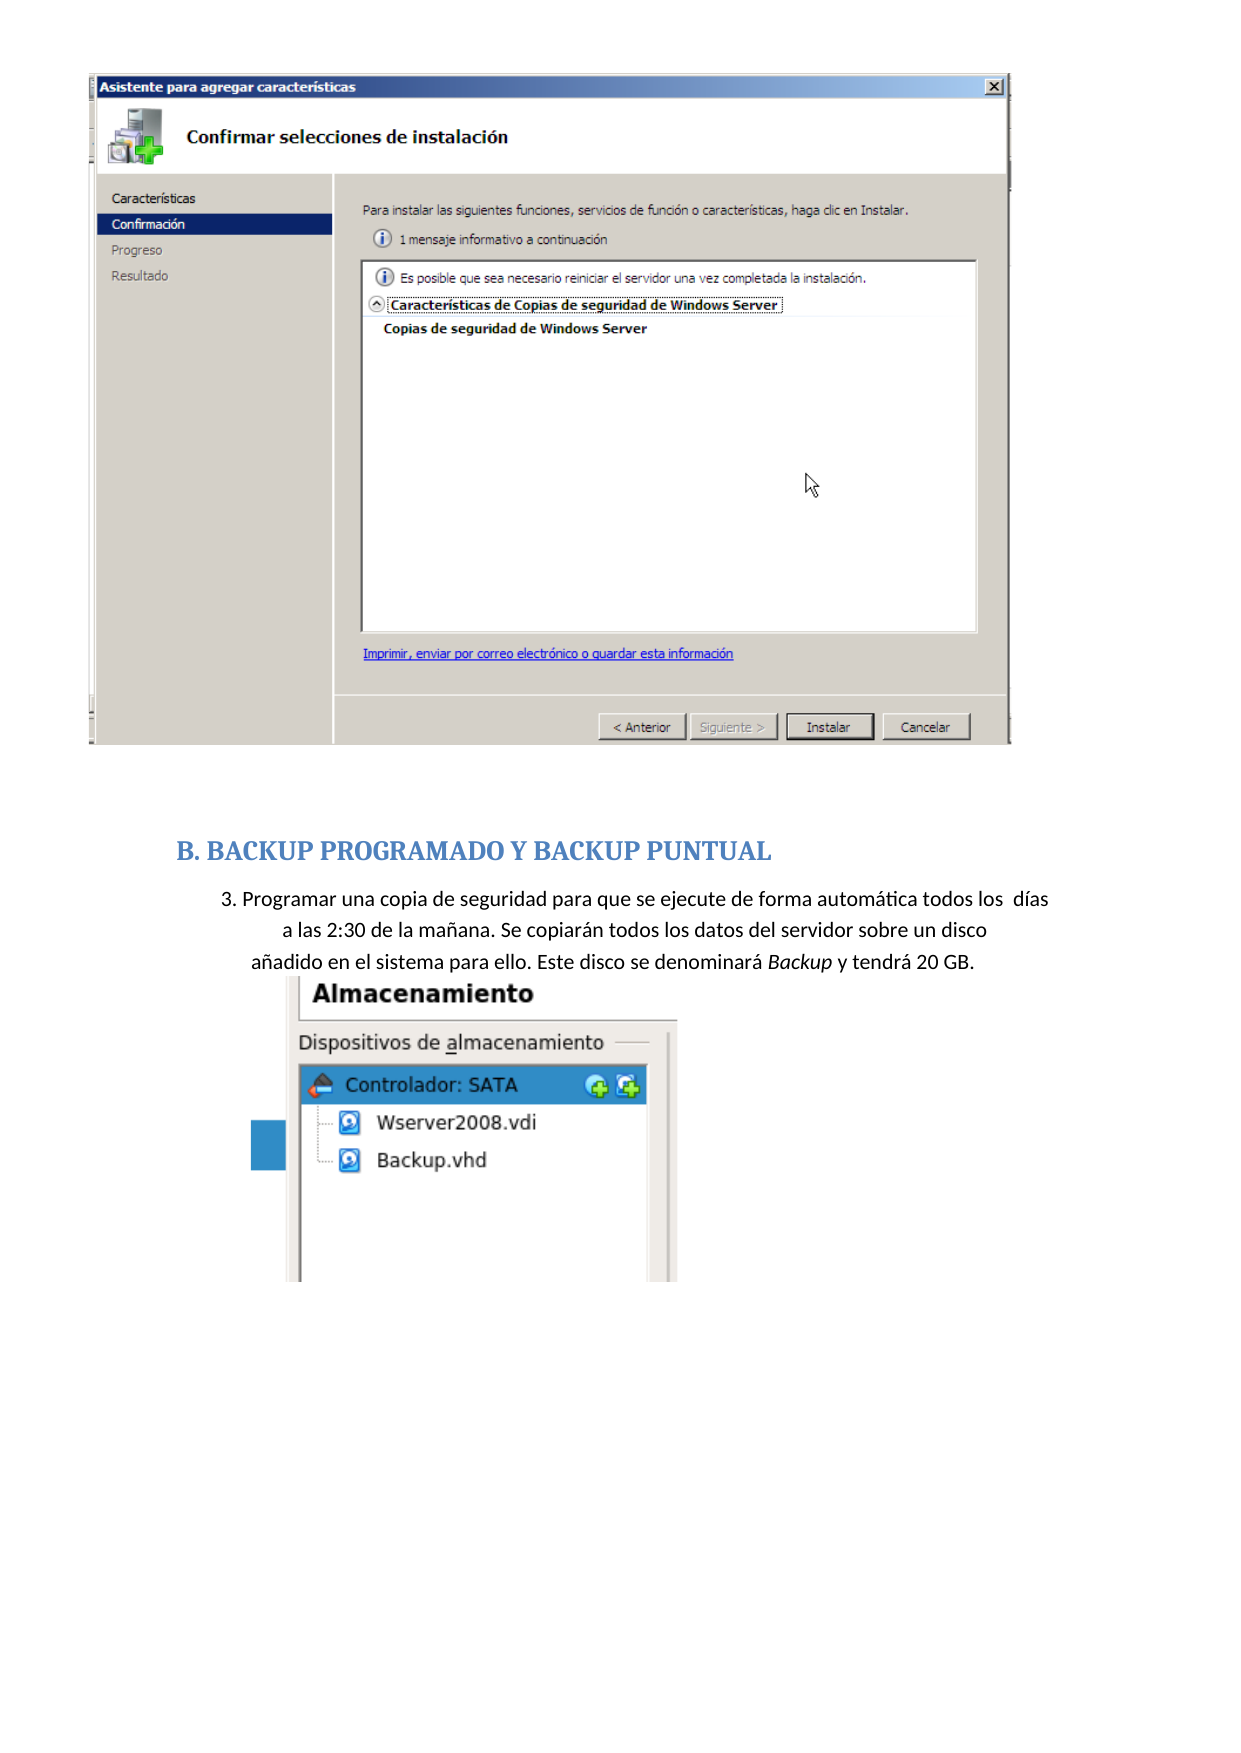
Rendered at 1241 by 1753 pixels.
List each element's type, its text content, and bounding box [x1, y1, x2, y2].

text añadido en el sistema para ello. Este disco se denominará Backup y tendrá 20 GB. [251, 948, 1230, 975]
picture [88, 73, 1012, 745]
text B. BACKUP PROGRAMADO Y BACKUP PUNTUAL [176, 835, 1230, 867]
text 3. Programar una copia de seguridad para que se ejecute de forma automática todos los días a las 2:30 de la mañana. Se copiarán todos los datos del servidor sobre un disco [213, 885, 1056, 943]
picture [250, 976, 678, 1282]
